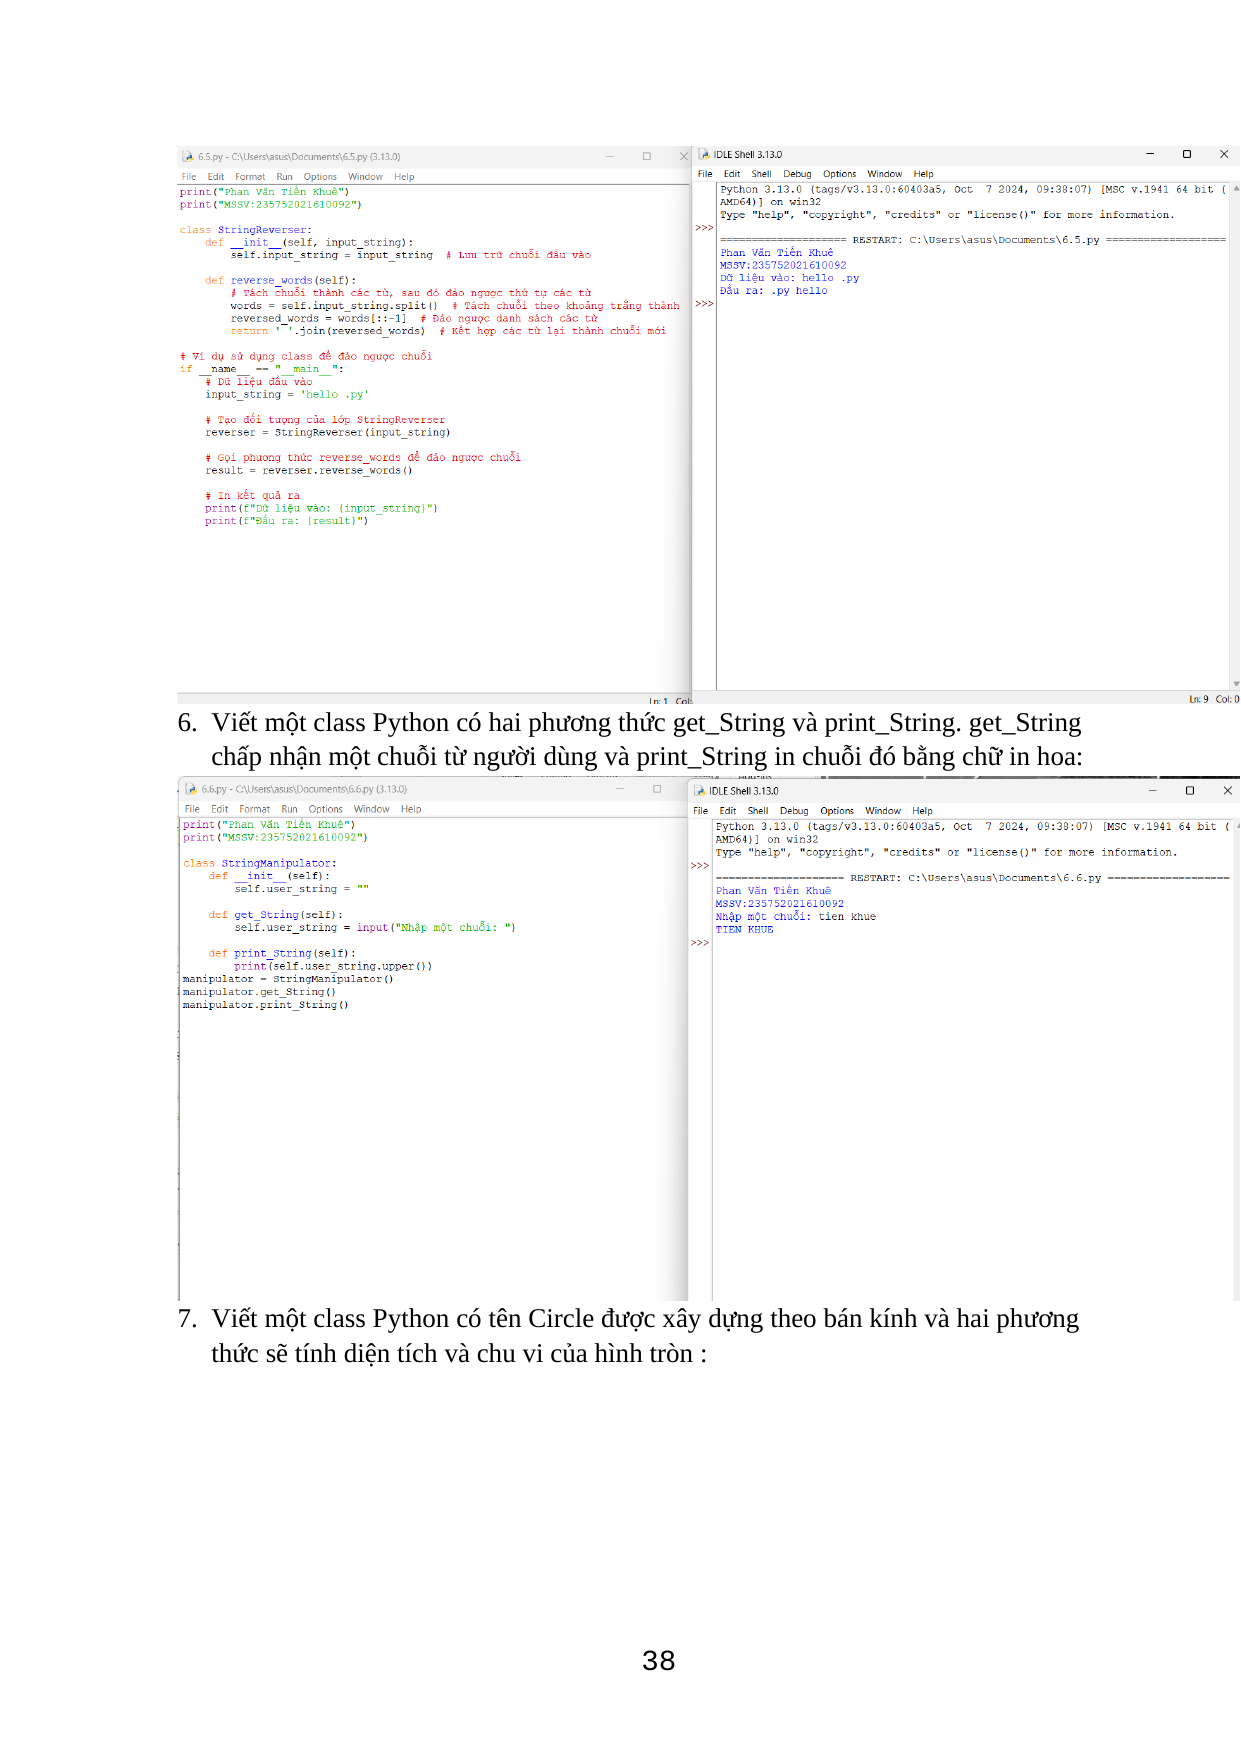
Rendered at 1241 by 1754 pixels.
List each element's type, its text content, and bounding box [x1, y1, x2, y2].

list Viết một class Python có tên Circle được xây dựng theo bán kính và hai phương thức sẽ tính diện tích và chu vi của hình tròn : [177, 1302, 1124, 1368]
picture [177, 776, 1240, 1301]
picture [177, 146, 1240, 704]
list Viết một class Python có hai phương thức get_String và print_String. get_String chấp nhận một chuỗi từ người dùng và print_String in chuỗi đó bằng chữ in hoa: [177, 706, 1124, 772]
